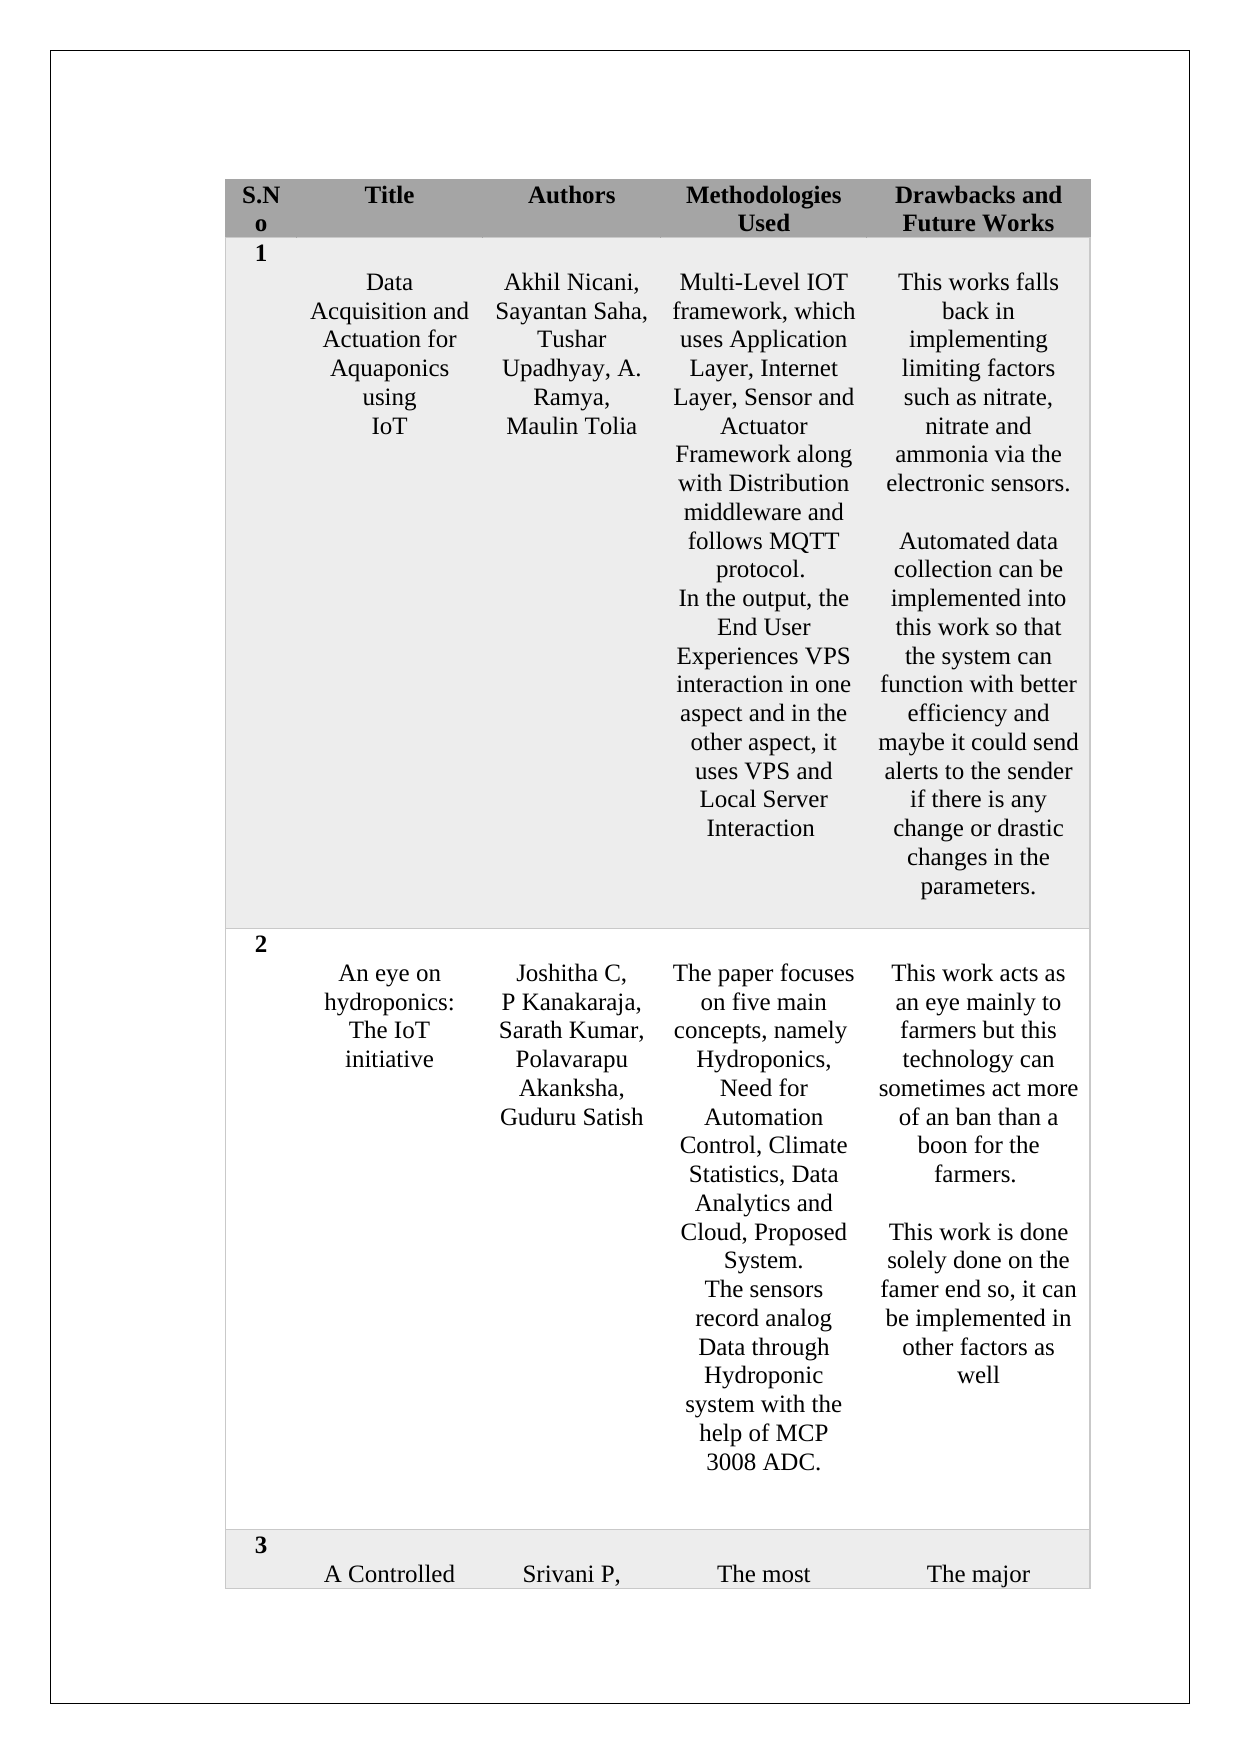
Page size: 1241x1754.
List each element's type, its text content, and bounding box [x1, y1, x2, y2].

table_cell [867, 1530, 1089, 1588]
table_cell Multi-Level IOT framework, which uses Application Layer, Internet Layer, Sensor and Actuator Framework along with Distribution middleware and follows MQTT protocol. In the output, the End User Experiences VPS interaction in one aspect and in the other aspect, it uses VPS and Local Server Interaction [661, 238, 867, 928]
table_header S.No [226, 180, 296, 237]
table_cell 1 [226, 238, 296, 928]
table_cell This work acts as an eye mainly to farmers but this technology can sometimes act more of an ban than a boon for the farmers. This work is done solely done on the famer end so, it can be implemented in other factors as well [867, 929, 1089, 1529]
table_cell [661, 1530, 867, 1588]
table_cell An eye on hydroponics: The IoT initiative [296, 929, 483, 1529]
table_header Methodologies Used [661, 180, 866, 237]
table_header Authors [483, 180, 660, 237]
table_cell Joshitha C, P Kanakaraja, Sarath Kumar, Polavarapu Akanksha, Guduru Satish [483, 929, 661, 1529]
table_cell The paper focuses on five main concepts, namely Hydroponics, Need for Automation Control, Climate Statistics, Data Analytics and Cloud, Proposed System. The sensors record analog Data through Hydroponic system with the help of MCP 3008 ADC. [661, 929, 867, 1529]
table_header Title [297, 180, 482, 237]
table_cell 2 [226, 929, 296, 1529]
table_cell Akhil Nicani, Sayantan Saha, Tushar Upadhyay, A. Ramya, Maulin Tolia [483, 238, 661, 928]
table_cell This works falls back in implementing limiting factors such as nitrate, nitrate and ammonia via the electronic sensors. Automated data collection can be implemented into this work so that the system can function with better efficiency and maybe it could send alerts to the sender if there is any change or drastic changes in the parameters. [867, 238, 1089, 928]
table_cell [296, 1530, 483, 1588]
table_cell 3 [226, 1530, 296, 1588]
table_header Drawbacks and Future Works [867, 180, 1089, 237]
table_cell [483, 1530, 661, 1588]
table_cell Data Acquisition and Actuation for Aquaponics using IoT [296, 238, 483, 928]
